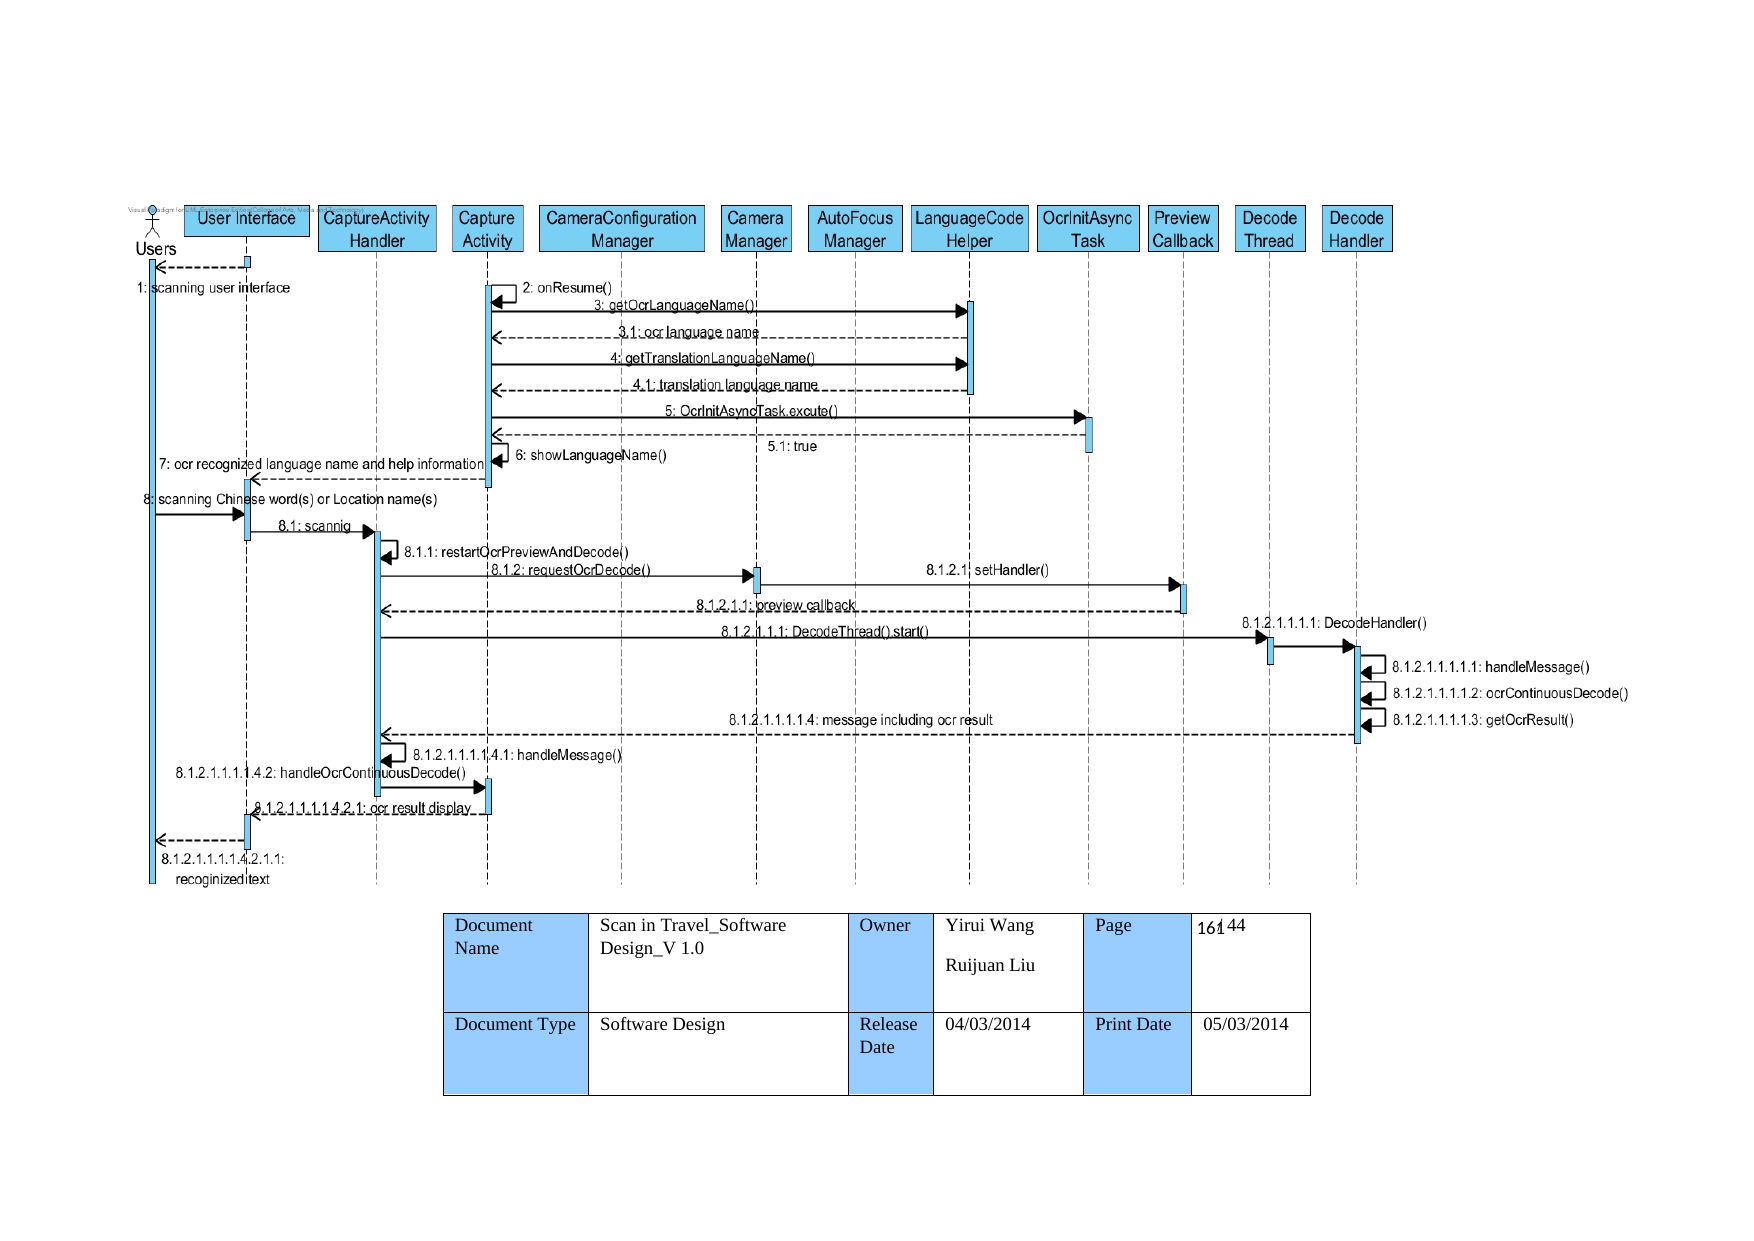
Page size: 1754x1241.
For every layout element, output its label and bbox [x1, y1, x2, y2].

picture [128, 203, 1639, 898]
